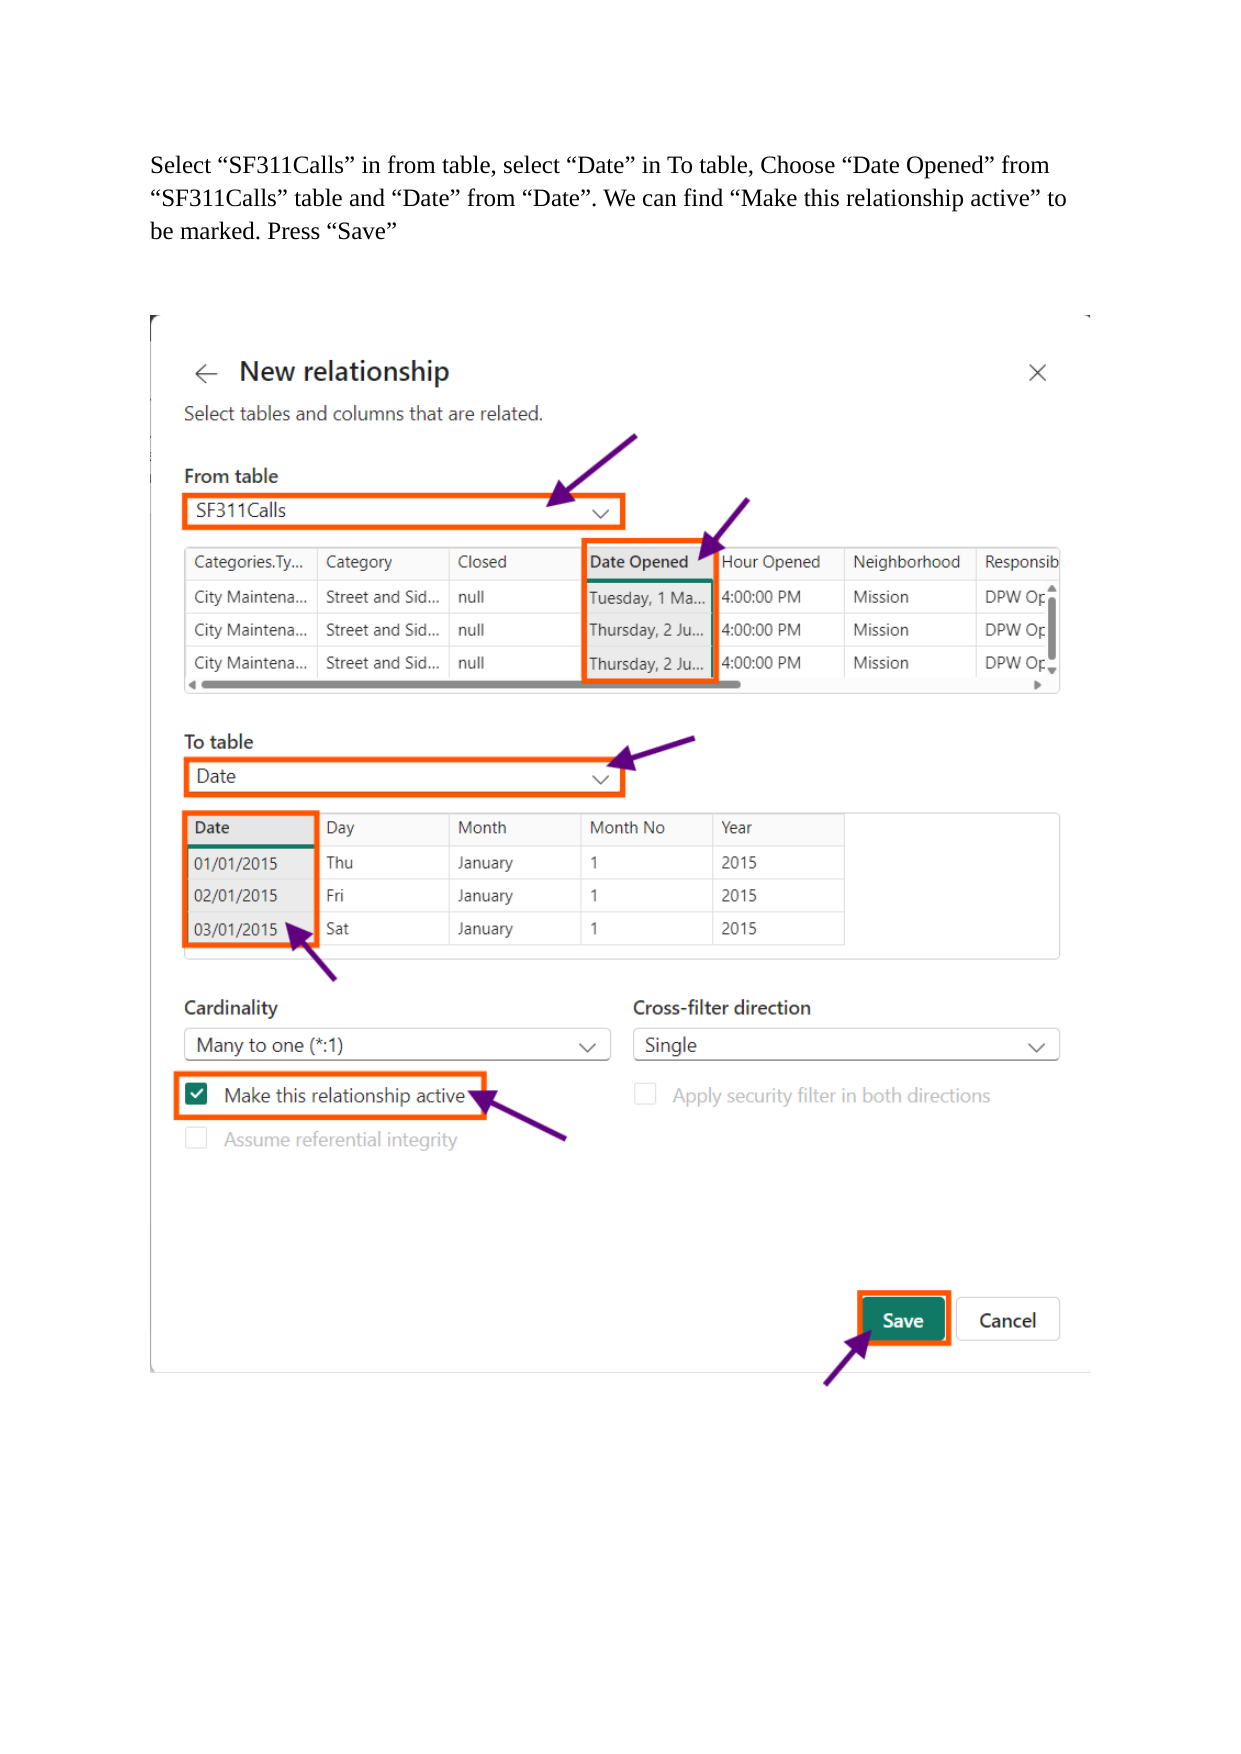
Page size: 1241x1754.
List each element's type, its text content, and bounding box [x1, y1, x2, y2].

picture [150, 315, 1091, 1388]
text Select “SF311Calls” in from table, select “Date” in To table, Choose “Date Opened” from “SF311Calls” table and “Date” from “Date”. We can find “Make this relationship active” to be marked. Press “Save” [150, 150, 1090, 245]
